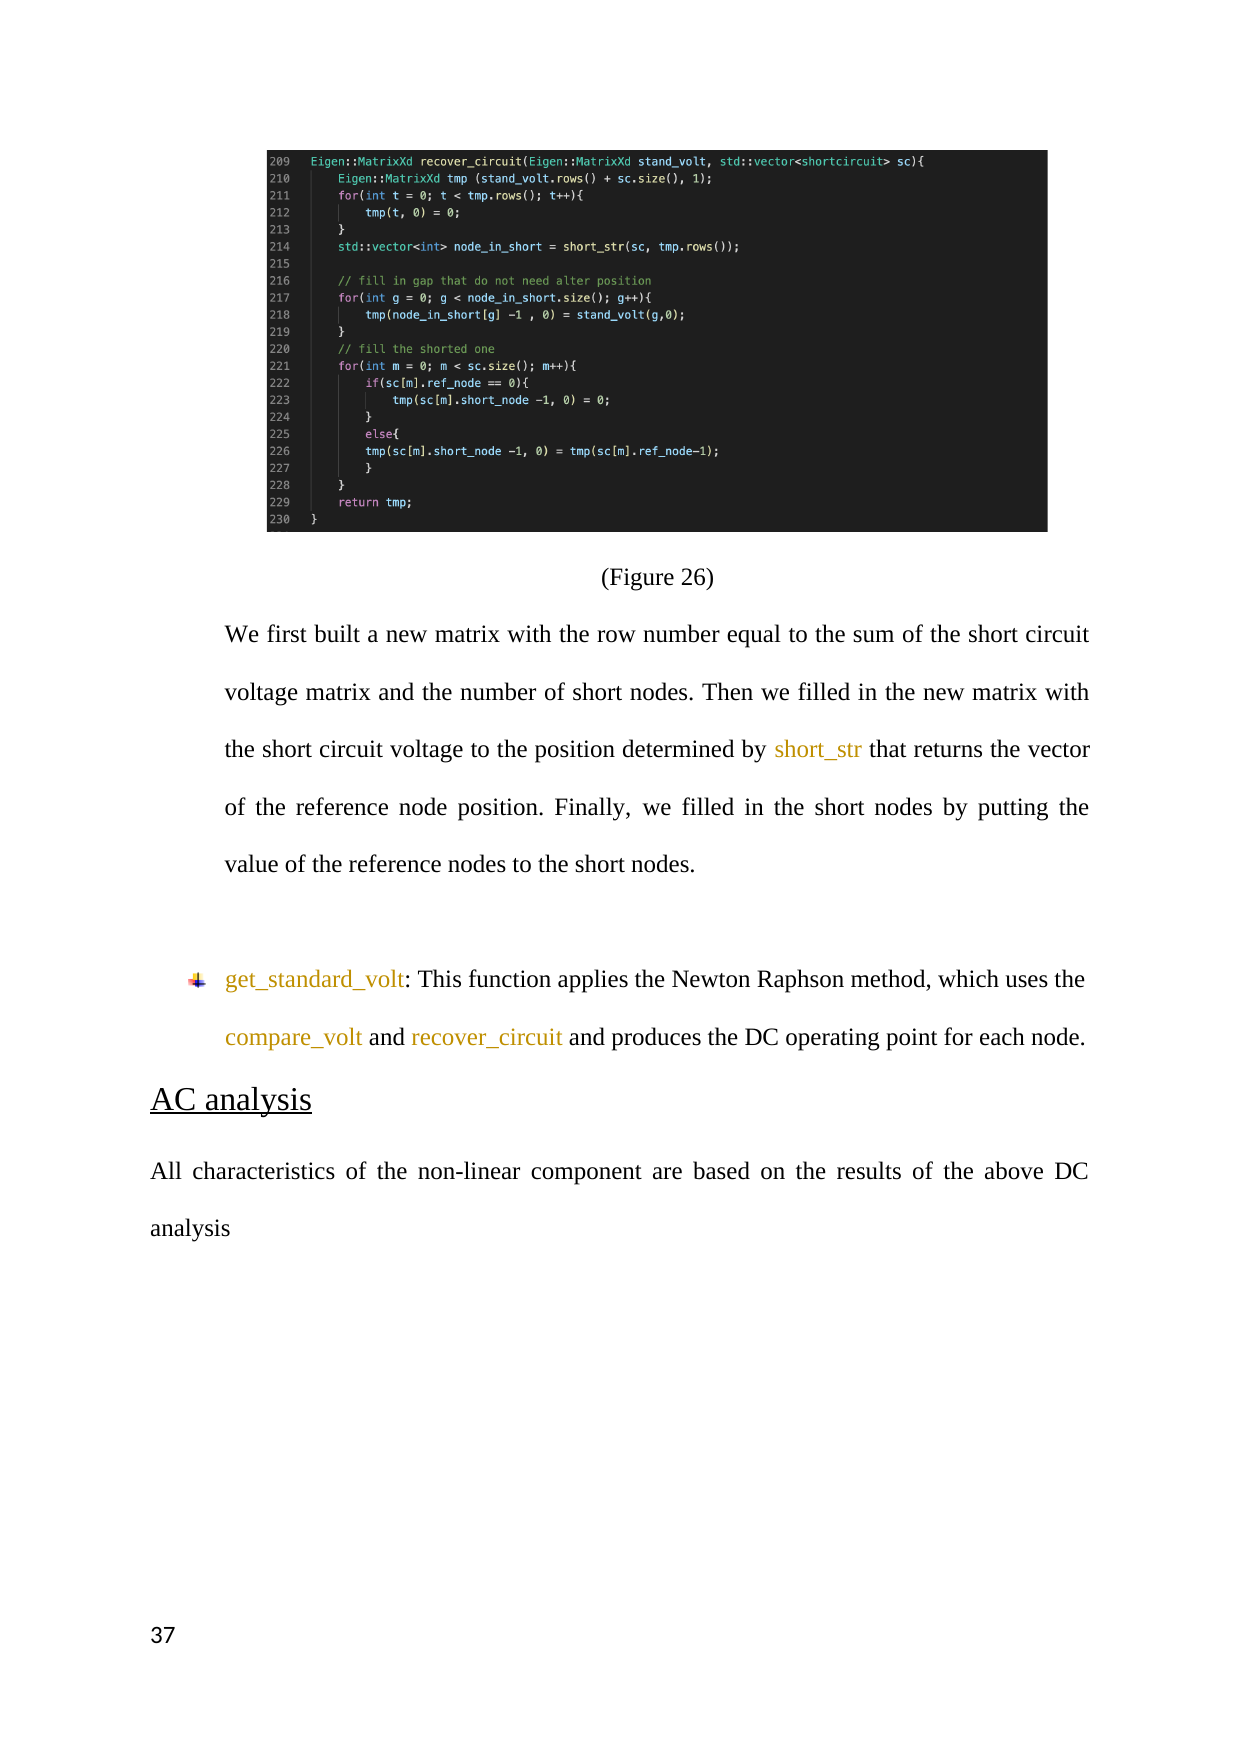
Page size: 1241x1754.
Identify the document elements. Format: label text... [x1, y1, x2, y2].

picture [266, 150, 1048, 532]
list (Figure 26) [224, 562, 1090, 591]
list get_standard_volt: This function applies the Newton Raphson method, which uses the compare_volt and recover_circuit and produces the DC operating point for each node. [187, 964, 1090, 1051]
picture [188, 971, 206, 988]
subtitle AC analysis [150, 1079, 1090, 1118]
list We first built a new matrix with the row number equal to the sum of the short circuit voltage matrix and the number of short nodes. Then we filled in the new matrix with the short circuit voltage to the position determined by short_str that returns the vector of the reference node position. Finally, we filled in the short nodes by putting the value of the reference nodes to the short nodes. [224, 619, 1090, 878]
text All characteristics of the non-linear component are based on the results of the above DC analysis [150, 1156, 1090, 1242]
